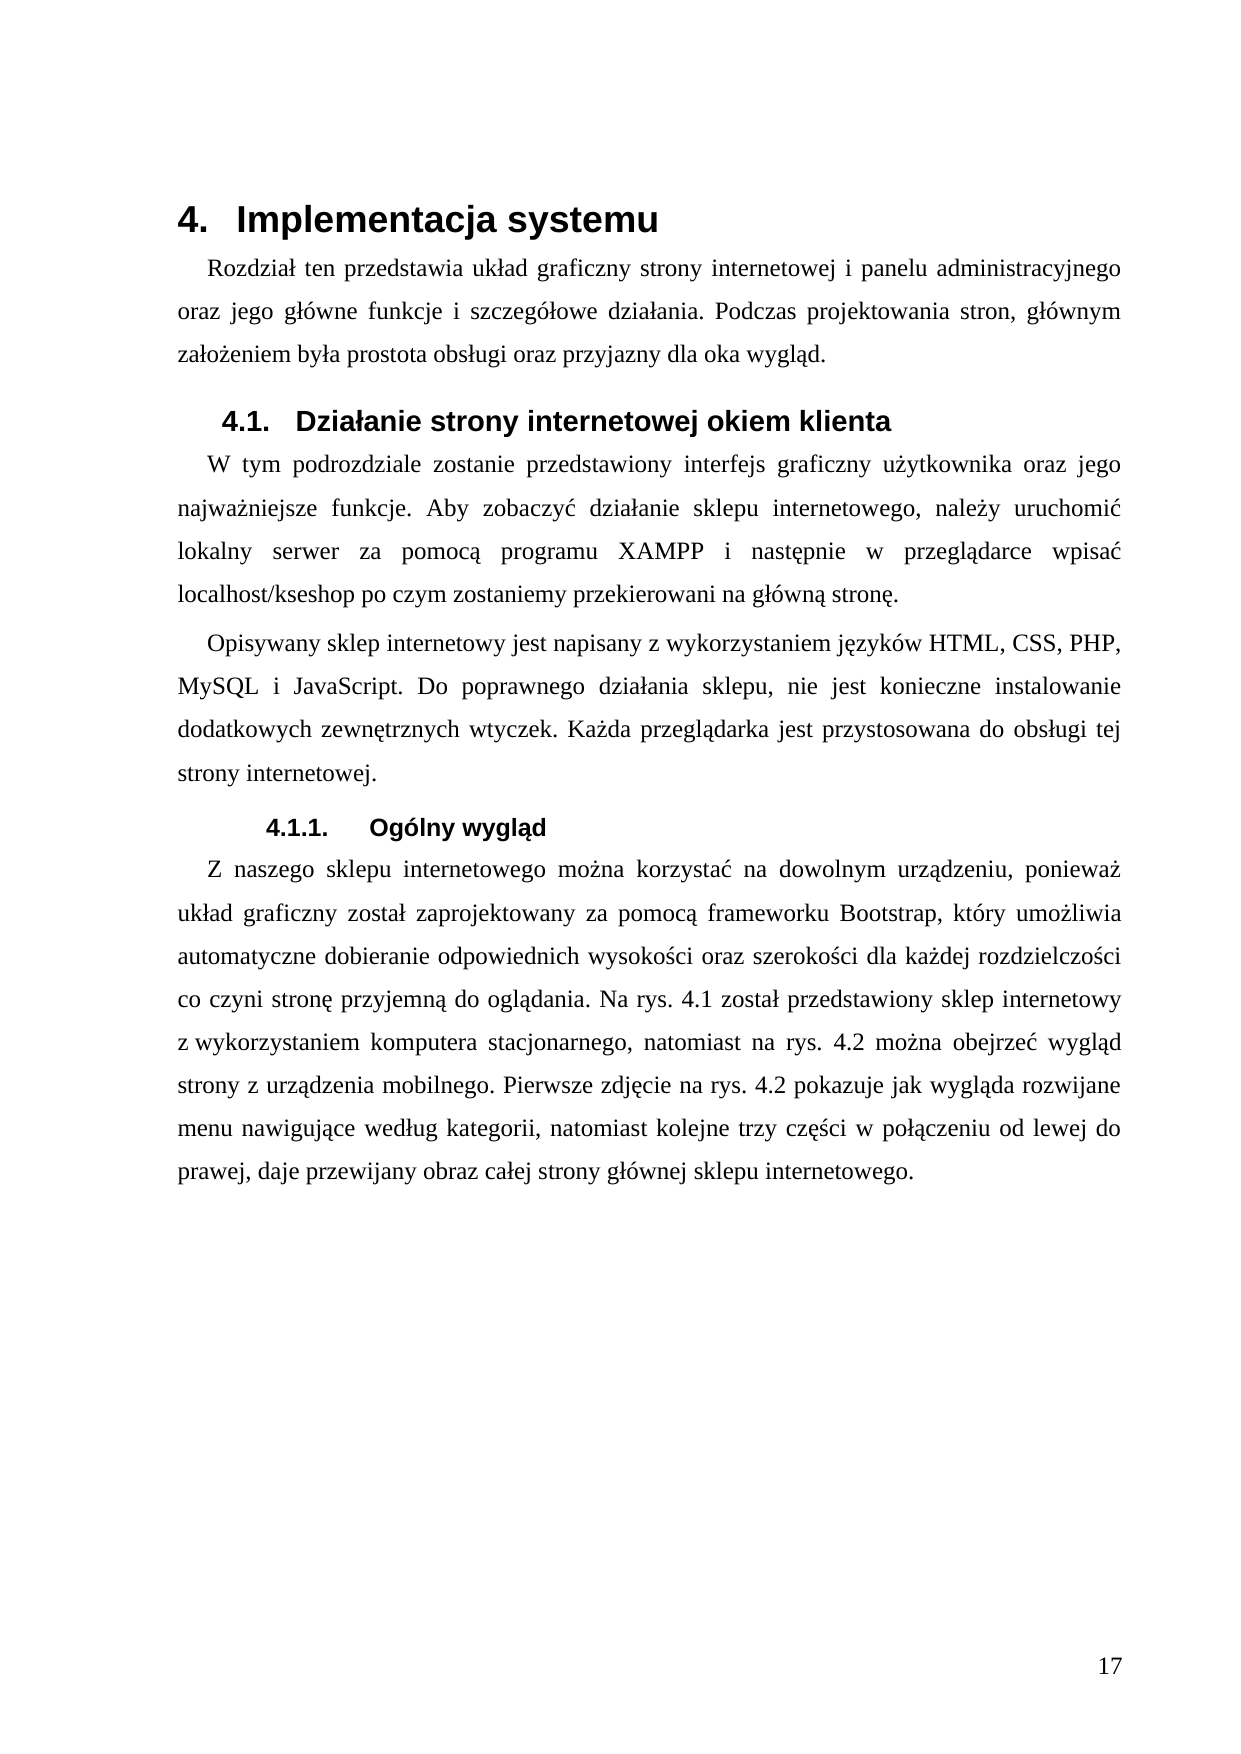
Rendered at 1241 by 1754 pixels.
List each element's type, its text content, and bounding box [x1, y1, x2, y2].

text Rozdział ten przedstawia układ graficzny strony internetowej i panelu administracyjnego oraz jego główne funkcje i szczegółowe działania. Podczas projektowania stron, głównym założeniem była prostota obsługi oraz przyjazny dla oka wygląd. [177, 253, 1122, 368]
text W tym podrozdziale zostanie przedstawiony interfejs graficzny użytkownika oraz jego najważniejsze funkcje. Aby zobaczyć działanie sklepu internetowego, należy uruchomić lokalny serwer za pomocą programu XAMPP i następnie w przeglądarce wpisać localhost/kseshop po czym zostaniemy przekierowani na główną stronę. [177, 449, 1122, 608]
subtitle Implementacja systemu [177, 198, 1122, 241]
text Z naszego sklepu internetowego można korzystać na dowolnym urządzeniu, ponieważ układ graficzny został zaprojektowany za pomocą frameworku Bootstrap, który umożliwia automatyczne dobieranie odpowiednich wysokości oraz szerokości dla każdej rozdzielczości co czyni stronę przyjemną do oglądania. Na rys. 4.1 został przedstawiony sklep internetowy z wykorzystaniem komputera stacjonarnego, natomiast na rys. 4.2 można obejrzeć wygląd strony z urządzenia mobilnego. Pierwsze zdjęcie na rys. 4.2 pokazuje jak wygląda rozwijane menu nawigujące według kategorii, natomiast kolejne trzy części w połączeniu od lewej do prawej, daje przewijany obraz całej strony głównej sklepu internetowego. [177, 854, 1122, 1185]
subtitle Ogólny wygląd [266, 813, 1122, 842]
subtitle Działanie strony internetowej okiem klienta [222, 403, 1122, 437]
text Opisywany sklep internetowy jest napisany z wykorzystaniem języków HTML, CSS, PHP, MySQL i JavaScript. Do poprawnego działania sklepu, nie jest konieczne instalowanie dodatkowych zewnętrznych wtyczek. Każda przeglądarka jest przystosowana do obsługi tej strony internetowej. [177, 628, 1122, 786]
